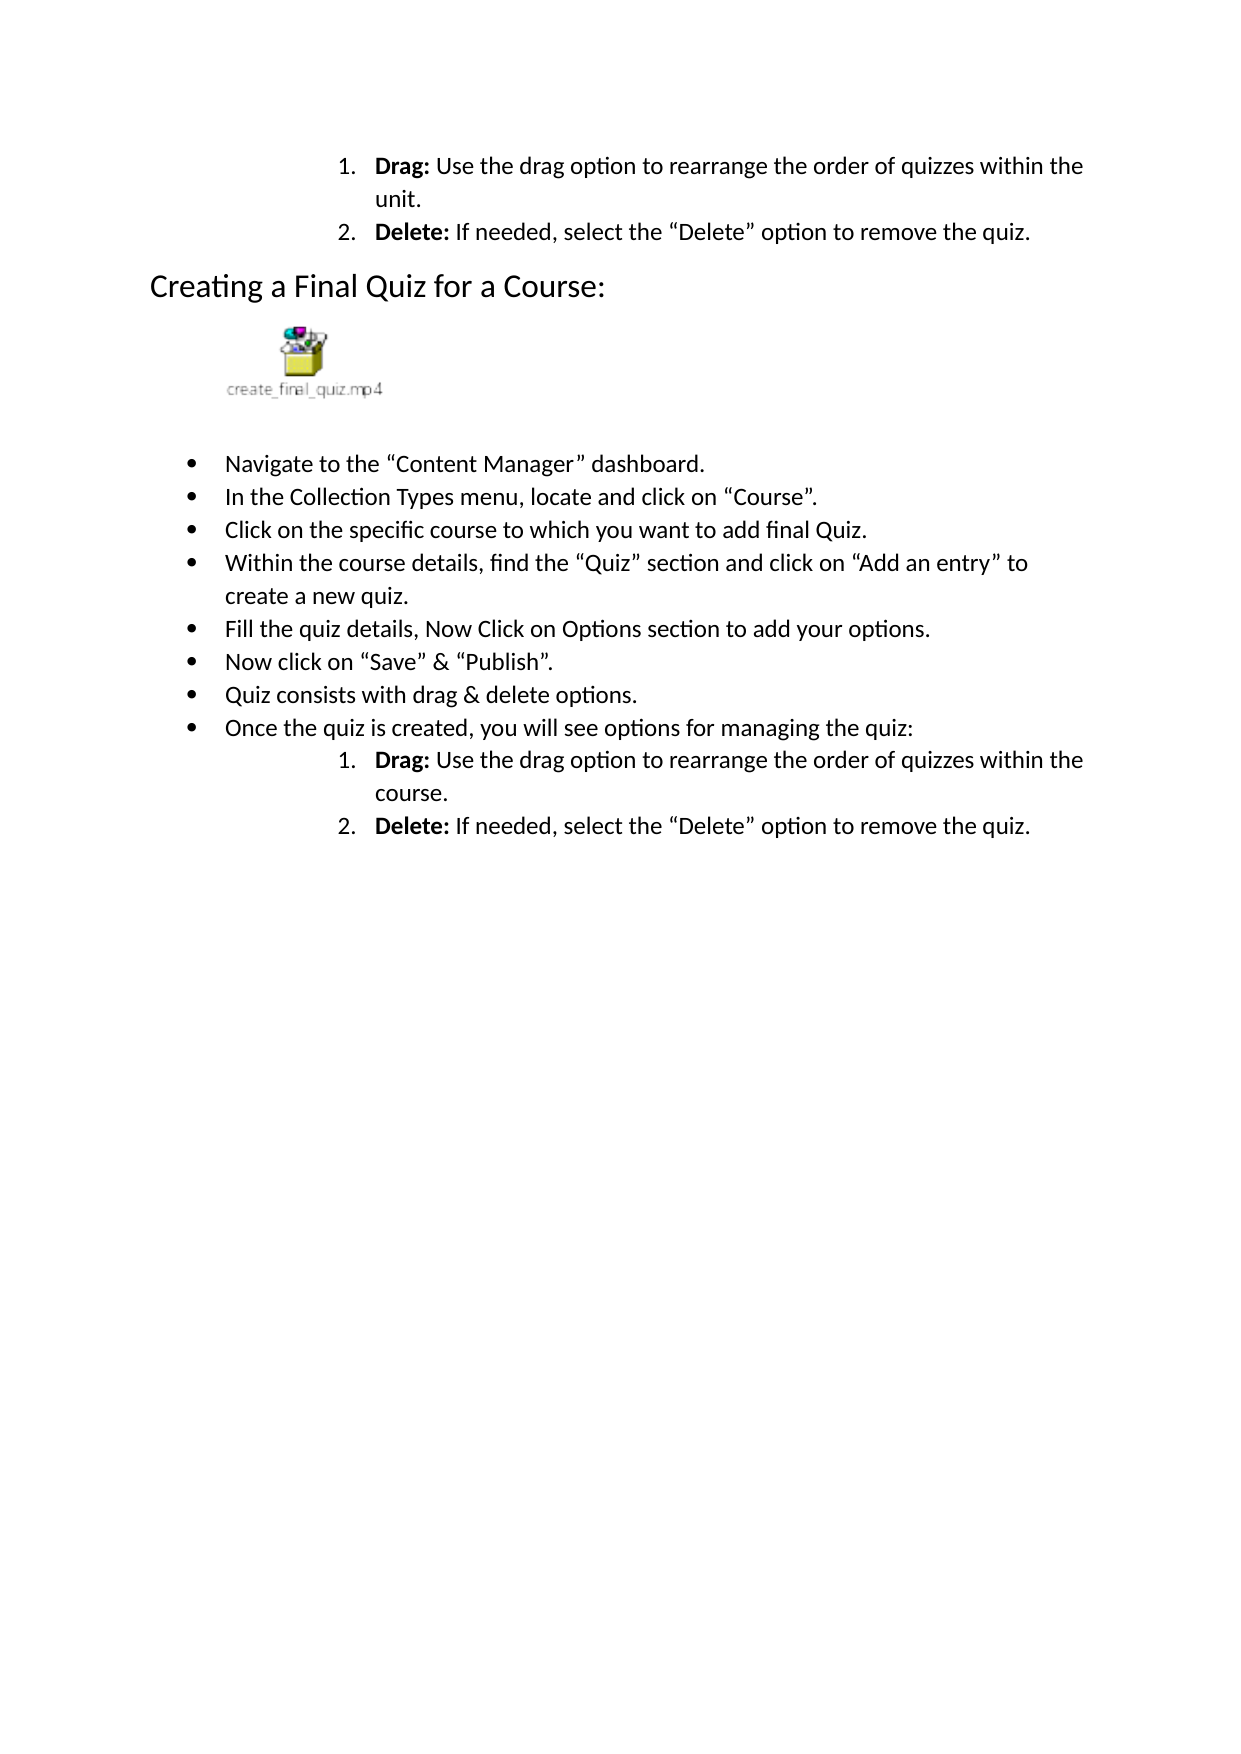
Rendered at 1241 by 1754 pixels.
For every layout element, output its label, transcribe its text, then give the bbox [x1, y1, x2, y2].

list Delete: If needed, select the “Delete” option to remove the quiz. [337, 811, 1090, 841]
text Creating a Final Quiz for a Course: [150, 265, 1090, 306]
list Now click on “Save” & “Publish”. [187, 646, 1090, 676]
list Once the quiz is created, you will see options for managing the quiz: [187, 712, 1090, 742]
list Drag: Use the drag option to rearrange the order of quizzes within the course. [337, 745, 1090, 808]
list Fill the quiz details, Now Click on Options section to add your options. [187, 613, 1090, 643]
list Delete: If needed, select the “Delete” option to remove the quiz. [337, 216, 1090, 246]
list Within the course details, find the “Quiz” section and click on “Add an entry” to create a new quiz. [187, 547, 1090, 611]
list In the Collection Types menu, locate and click on “Course”. [187, 481, 1090, 512]
list Quiz consists with drag & delete options. [187, 679, 1090, 709]
list Click on the specific course to which you want to add final Quiz. [187, 514, 1090, 545]
list Navigate to the “Content Manager” dashboard. [187, 448, 1090, 479]
list Drag: Use the drag option to rearrange the order of quizzes within the unit. [337, 150, 1090, 213]
